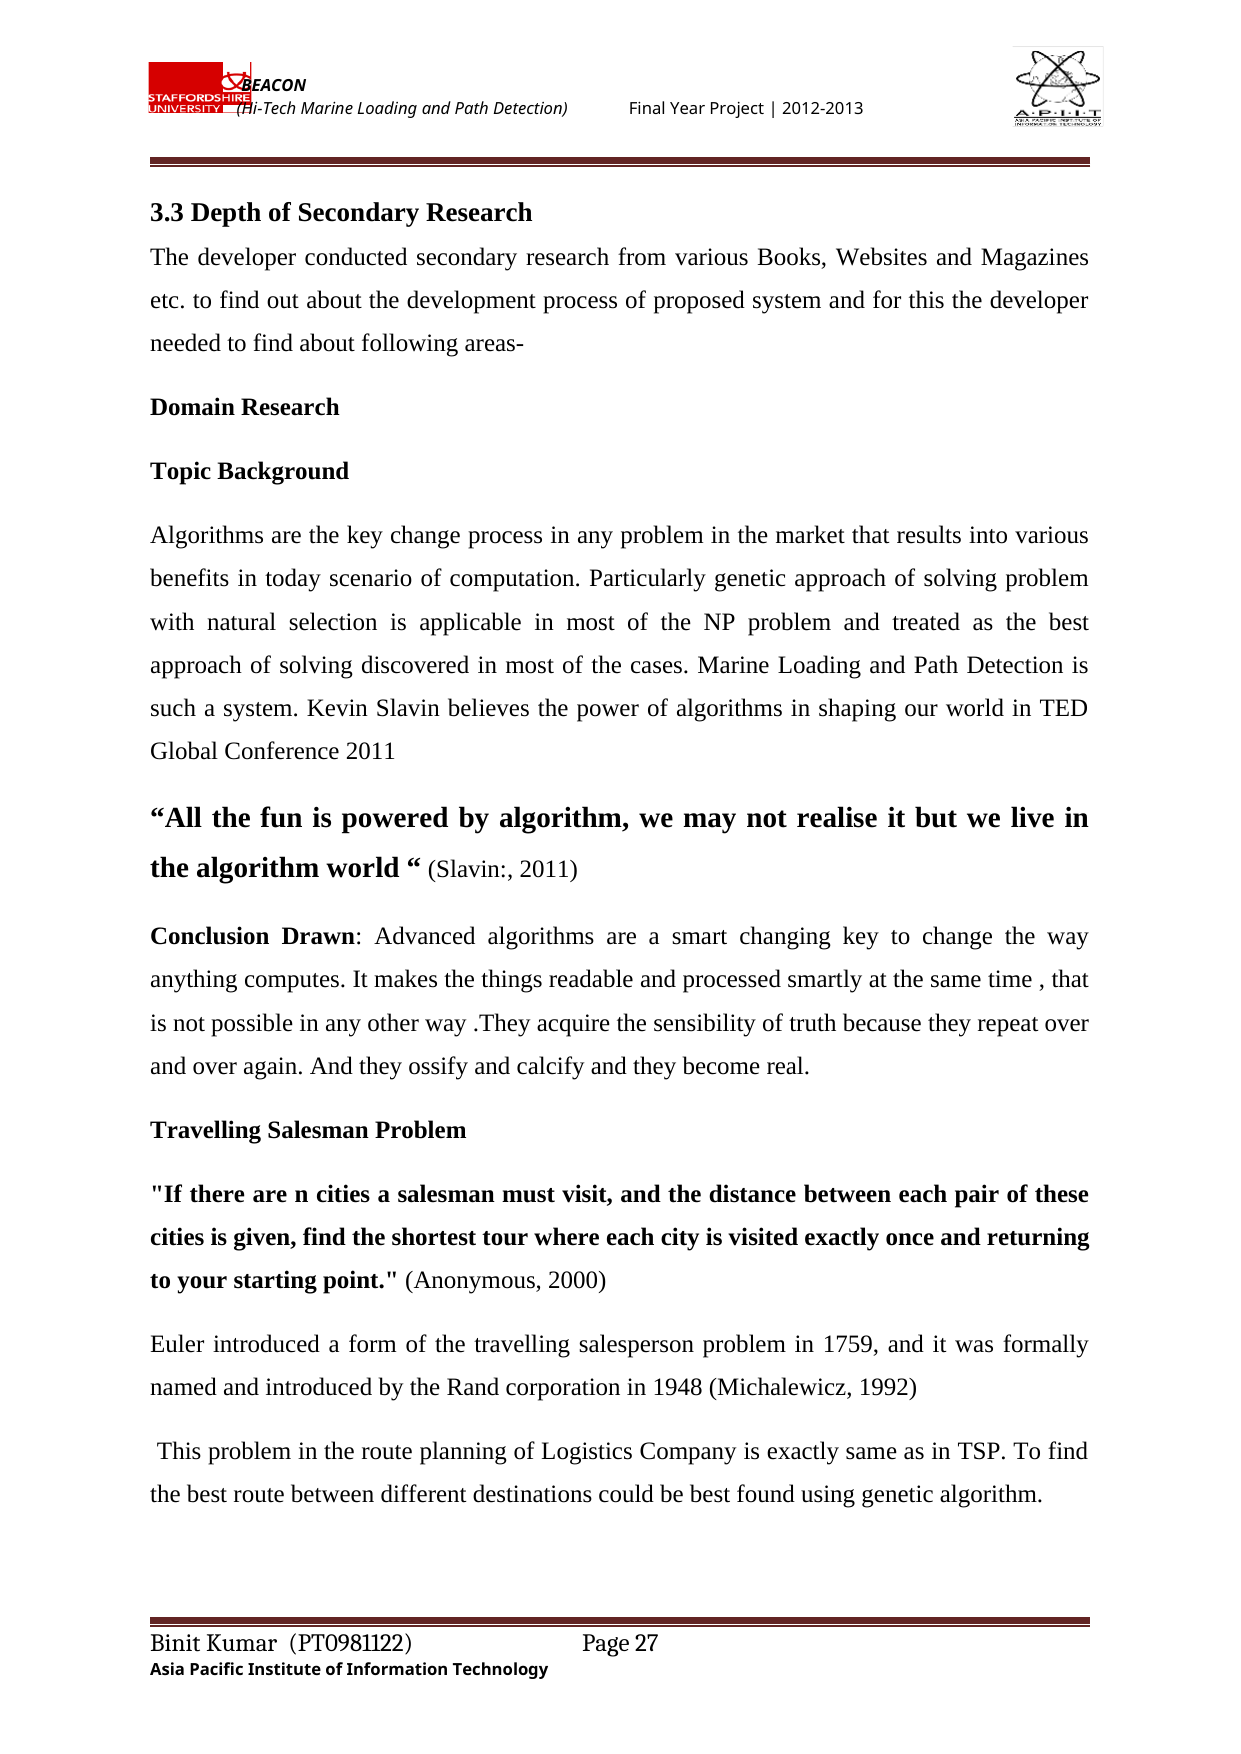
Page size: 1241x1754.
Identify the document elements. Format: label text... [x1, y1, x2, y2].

text This problem in the route planning of Logistics Company is exactly same as in TSP. To find the best route between different destinations could be best found using genetic algorithm. [150, 1436, 1090, 1508]
text "If there are n cities a salesman must visit, and the distance between each pair of these cities is given, find the shortest tour where each city is visited exactly once and returning to your starting point." [150, 1179, 1090, 1294]
text The developer conducted secondary research from various Books, Websites and Magazines etc. to find out about the development process of proposed system and for this the developer needed to find about following areas- [150, 242, 1090, 357]
text “All the fun is powered by algorithm, we may not realise it but we live in the algorithm world “ [150, 800, 1090, 884]
text Conclusion Drawn: Advanced algorithms are a smart changing key to change the way anything computes. It makes the things readable and processed smartly at the same time , that is not possible in any other way .They acquire the sensibility of truth because they repeat over and over again. And they ossify and calcify and they become real. [150, 921, 1090, 1079]
text Travelling Salesman Problem [150, 1115, 1090, 1143]
text Domain Research [150, 392, 1090, 421]
subtitle 3.3 Depth of Secondary Research [150, 196, 1090, 227]
picture [1012, 46, 1104, 127]
text Algorithms are the key change process in any problem in the market that results into various benefits in today scenario of computation. Particularly genetic approach of solving problem with natural selection is applicable in most of the NP problem and treated as the best approach of solving discovered in most of the cases. Marine Loading and Path Detection is such a system. Kevin Slavin believes the power of algorithms in shaping our world in TED Global Conference 2011 [150, 520, 1090, 765]
picture [148, 62, 252, 113]
text Topic Background [150, 456, 1090, 485]
text Euler introduced a form of the travelling salesperson problem in 1759, and it was formally named and introduced by the Rand corporation in 1948 (Michalewicz, 1992) [150, 1329, 1090, 1401]
